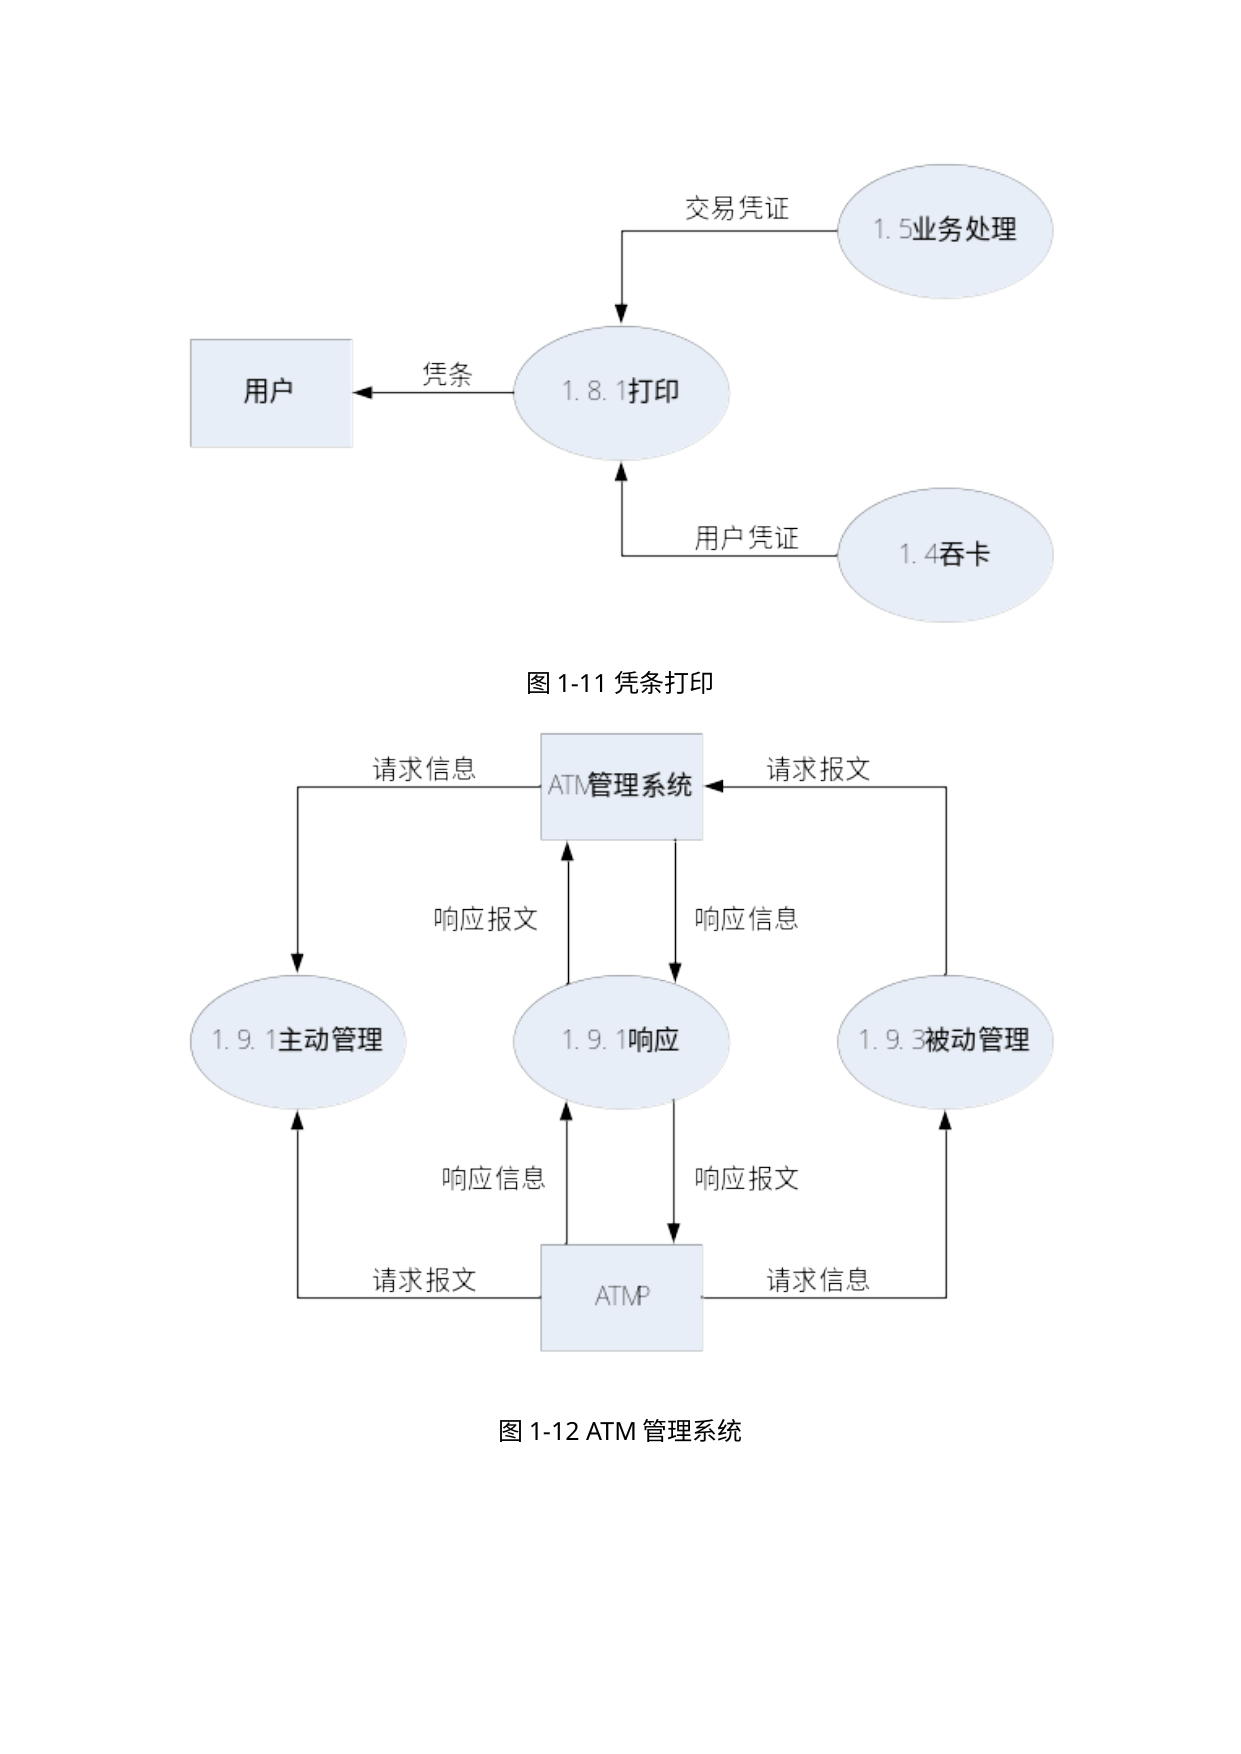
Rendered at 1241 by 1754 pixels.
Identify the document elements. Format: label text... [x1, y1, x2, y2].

text 图1-12 ATM管理系统 [187, 1397, 1053, 1462]
text 图1-11 凭条打印 [187, 649, 1053, 714]
